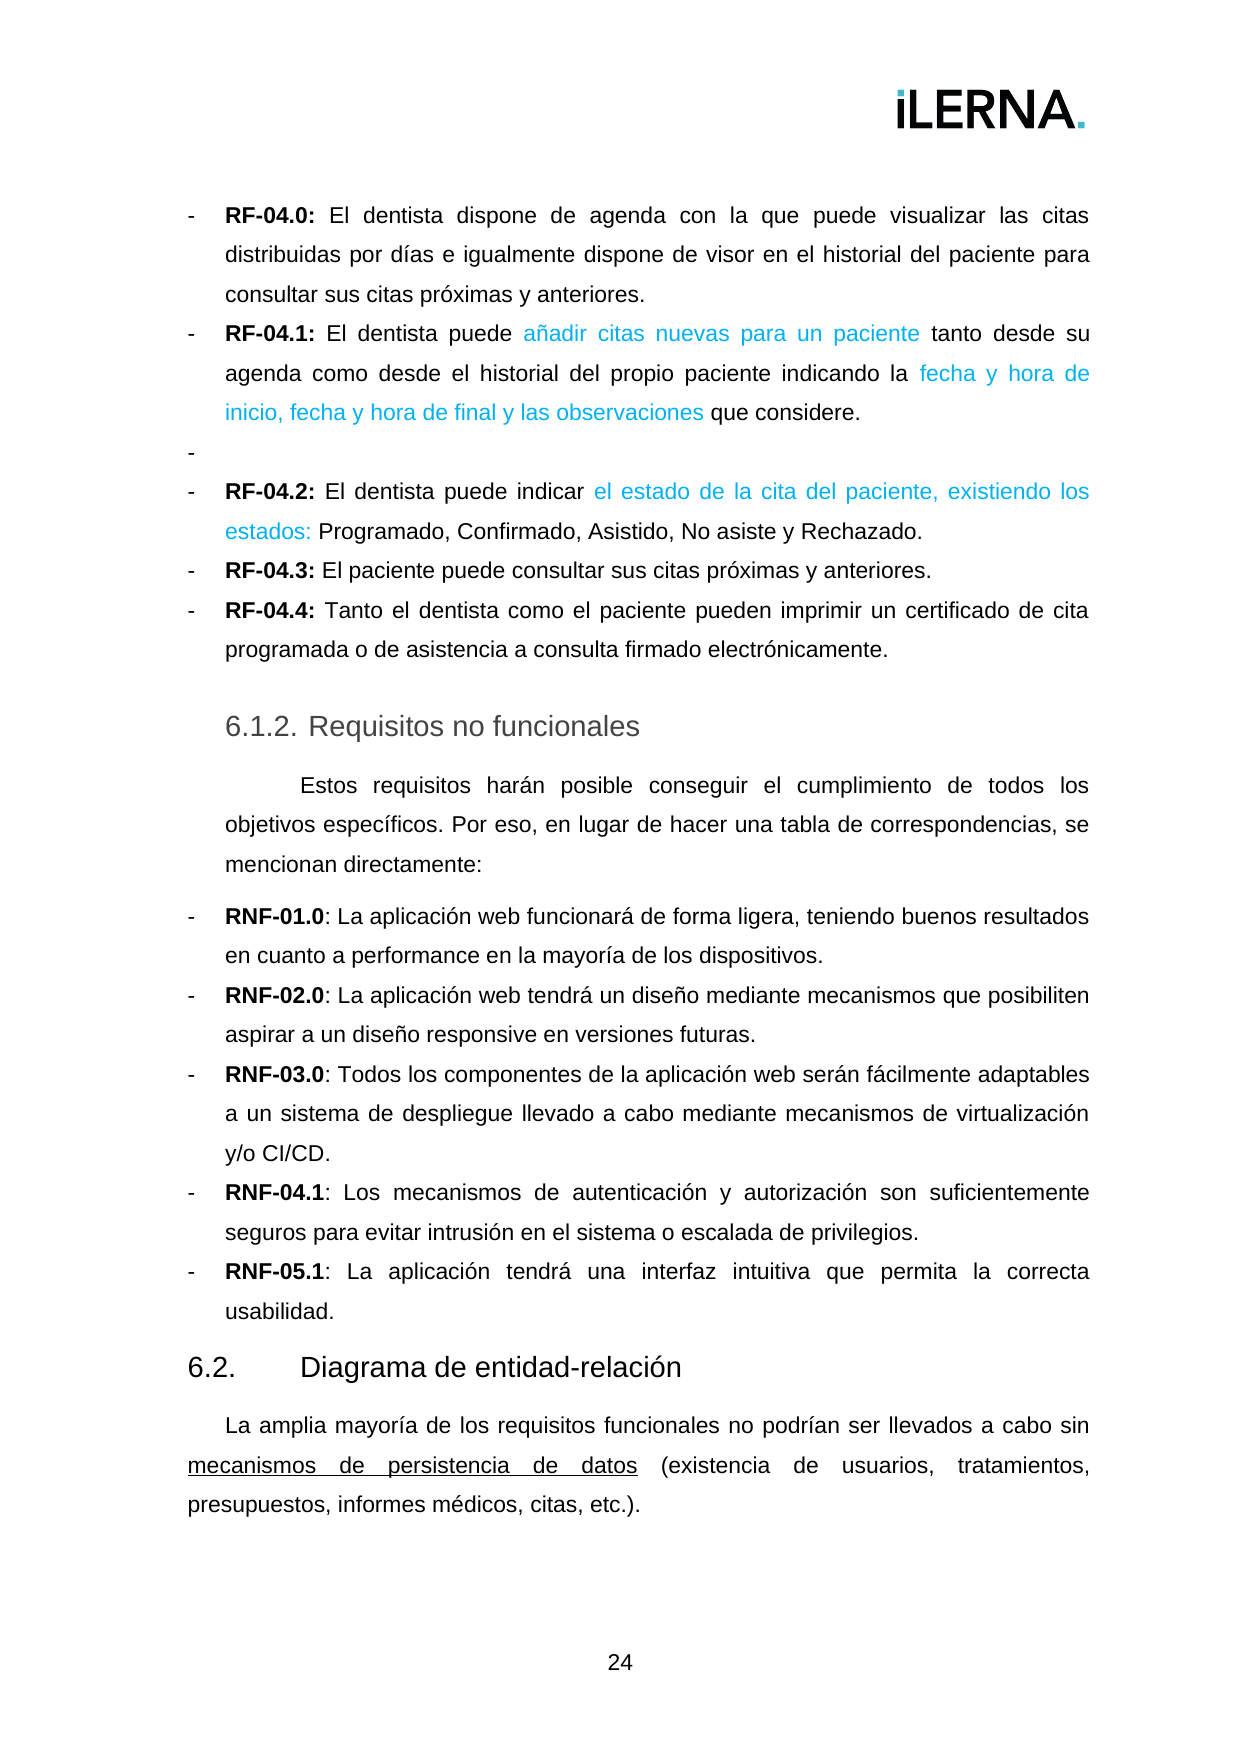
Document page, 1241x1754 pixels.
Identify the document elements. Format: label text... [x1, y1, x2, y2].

subtitle Diagrama de entidad-relación [187, 1349, 1090, 1383]
list RNF-04.1: Los mecanismos de autenticación y autorización son suficientemente seguros para evitar intrusión en el sistema o escalada de privilegios. [187, 1179, 1090, 1245]
list RNF-01.0: La aplicación web funcionará de forma ligera, teniendo buenos resultados en cuanto a performance en la mayoría de los dispositivos. [187, 903, 1090, 969]
text Estos requisitos harán posible conseguir el cumplimiento de todos los objetivos específicos. Por eso, en lugar de hacer una tabla de correspondencias, se mencionan directamente: [225, 772, 1090, 877]
list RF-04.2: El dentista puede indicar el estado de la cita del paciente, existiendo los estados: Programado, Confirmado, Asistido, No asiste y Rechazado. [187, 478, 1090, 544]
list RNF-03.0: Todos los componentes de la aplicación web serán fácilmente adaptables a un sistema de despliegue llevado a cabo mediante mecanismos de virtualización y/o CI/CD. [187, 1061, 1090, 1166]
text La amplia mayoría de los requisitos funcionales no podrían ser llevados a cabo sin mecanismos de persistencia de datos (existencia de usuarios, tratamientos, presupuestos, informes médicos, citas, etc.). [187, 1412, 1090, 1518]
picture [891, 87, 1091, 131]
list RF-04.3: El paciente puede consultar sus citas próximas y anteriores. [187, 557, 1090, 584]
list RF-04.4: Tanto el dentista como el paciente pueden imprimir un certificado de cita programada o de asistencia a consulta firmado electrónicamente. [187, 597, 1090, 663]
list RF-04.1: El dentista puede añadir citas nuevas para un paciente tanto desde su agenda como desde el historial del propio paciente indicando la fecha y hora de inicio, fecha y hora de final y las observaciones que considere. [187, 320, 1090, 426]
list RNF-05.1: La aplicación tendrá una interfaz intuitiva que permita la correcta usabilidad. [187, 1258, 1090, 1324]
subtitle Requisitos no funcionales [225, 709, 1090, 743]
list RNF-02.0: La aplicación web tendrá un diseño mediante mecanismos que posibiliten aspirar a un diseño responsive en versiones futuras. [187, 982, 1090, 1048]
list RF-04.0: El dentista dispone de agenda con la que puede visualizar las citas distribuidas por días e igualmente dispone de visor en el historial del paciente para consultar sus citas próximas y anteriores. [187, 202, 1090, 307]
